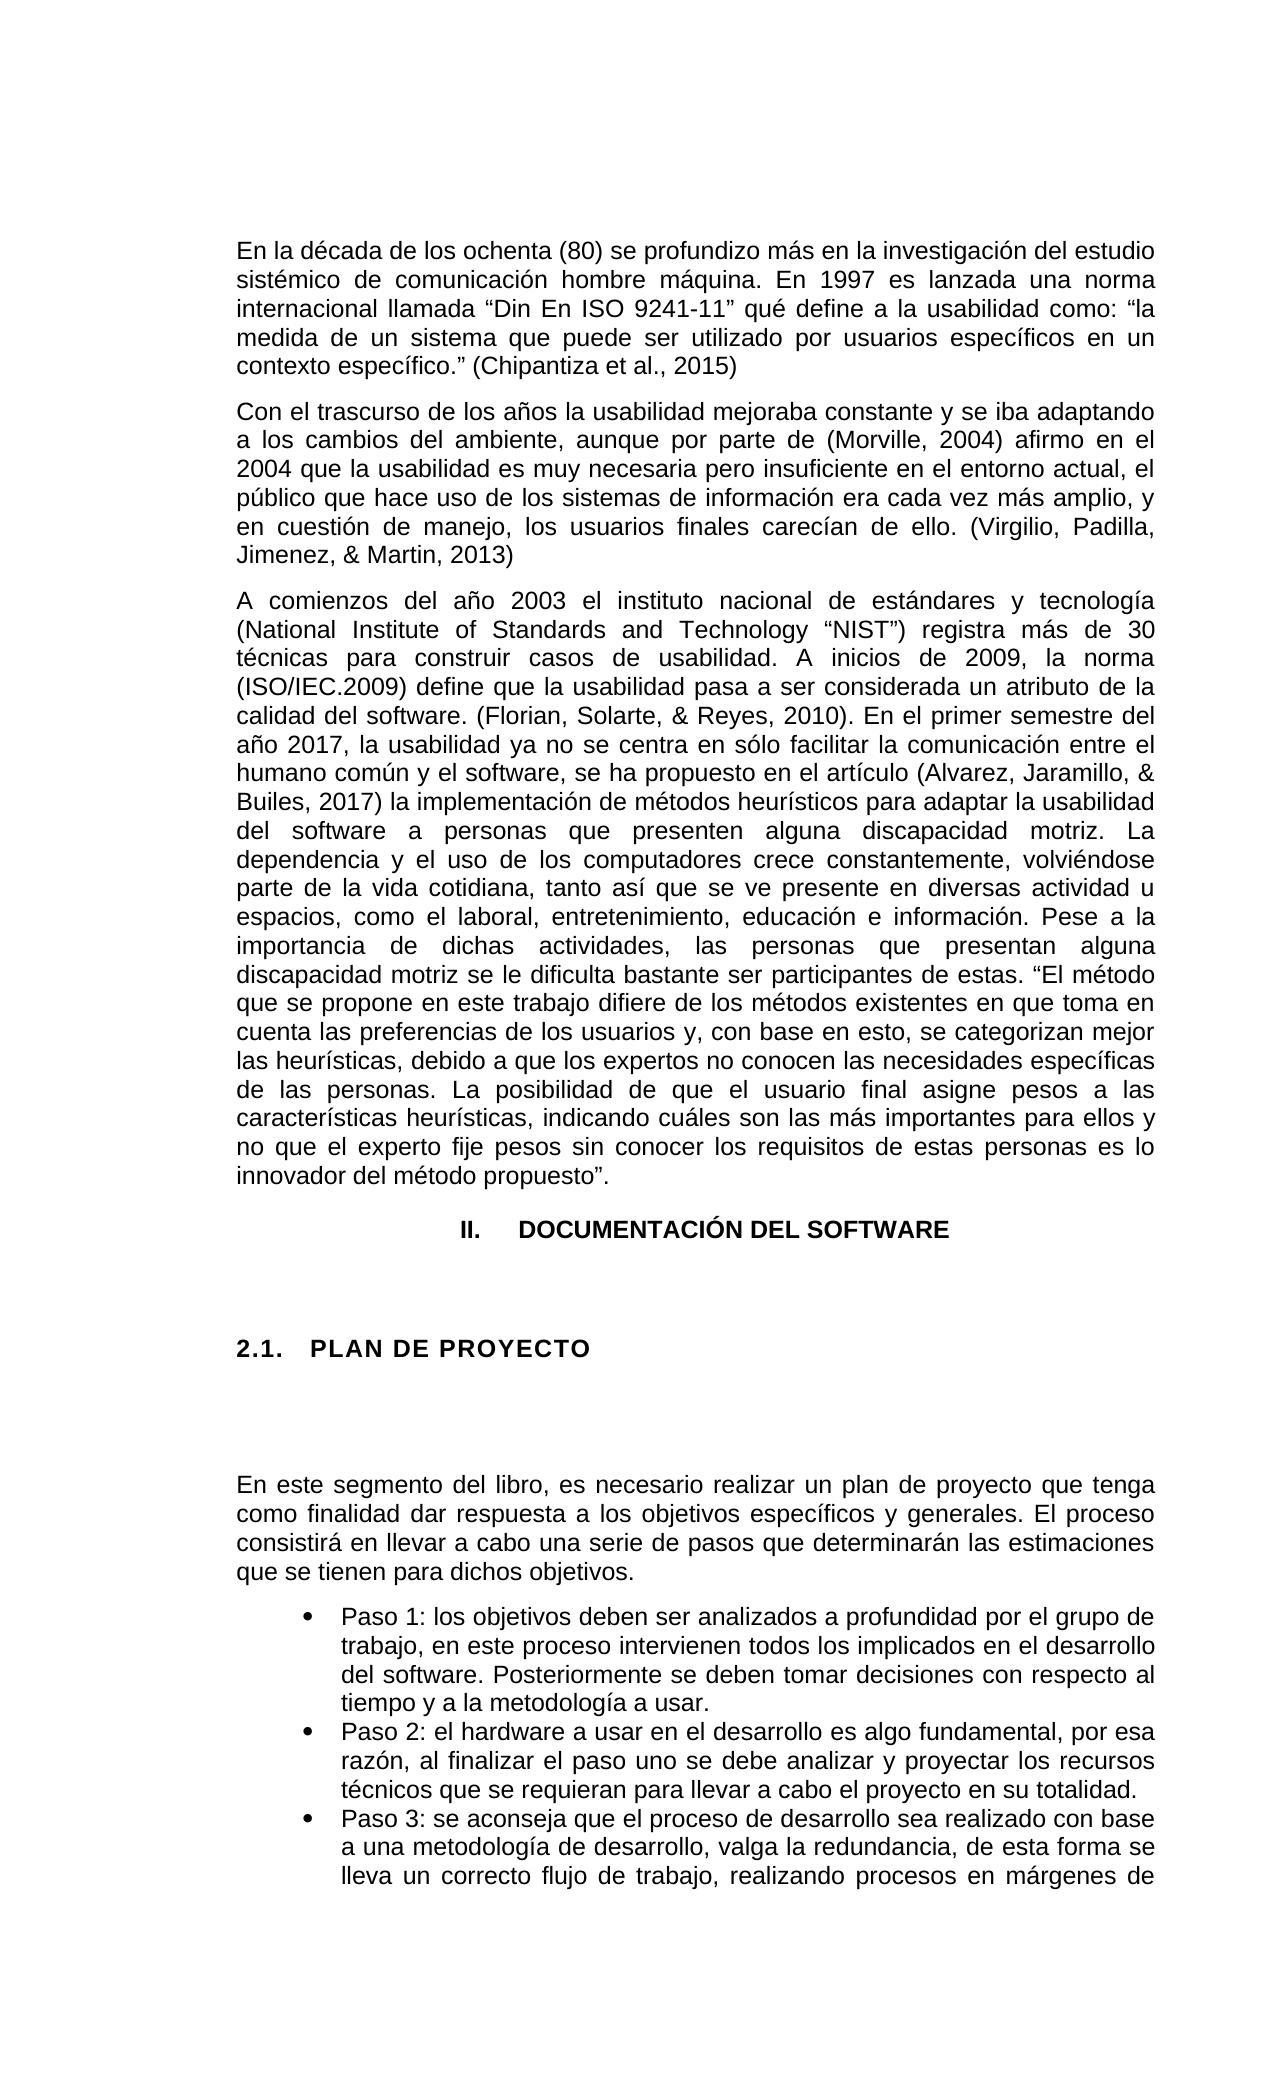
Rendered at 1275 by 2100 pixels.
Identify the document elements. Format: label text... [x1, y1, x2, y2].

text Con el trascurso de los años la usabilidad mejoraba constante y se iba adaptando a los cambios del ambiente, aunque por parte de (Morville, 2004) afirmo en el 2004 que la usabilidad es muy necesaria pero insuficiente en el entorno actual, el público que hace uso de los sistemas de información era cada vez más amplio, y en cuestión de manejo, los usuarios finales carecían de ello. (Virgilio, Padilla, Jimenez, & Martin, 2013) [236, 397, 1157, 569]
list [303, 1803, 1157, 1890]
subtitle PLAN DE PROYECTO [236, 1334, 1157, 1363]
list Paso 1: los objetivos deben ser analizados a profundidad por el grupo de trabajo, en este proceso intervienen todos los implicados en el desarrollo del software. Posteriormente se deben tomar decisiones con respecto al tiempo y a la metodología a usar. [303, 1602, 1157, 1717]
text En este segmento del libro, es necesario realizar un plan de proyecto que tenga como finalidad dar respuesta a los objetivos específicos y generales. El proceso consistirá en llevar a cabo una serie de pasos que determinarán las estimaciones que se tienen para dichos objetivos. [236, 1470, 1157, 1585]
text A comienzos del año 2003 el instituto nacional de estándares y tecnología (National Institute of Standards and Technology “NIST”) registra más de 30 técnicas para construir casos de usabilidad. A inicios de 2009, la norma (ISO/IEC.2009) define que la usabilidad pasa a ser considerada un atributo de la calidad del software. (Florian, Solarte, & Reyes, 2010). En el primer semestre del año 2017, la usabilidad ya no se centra en sólo facilitar la comunicación entre el humano común y el software, se ha propuesto en el artículo (Alvarez, Jaramillo, & Builes, 2017) la implementación de métodos heurísticos para adaptar la usabilidad del software a personas que presenten alguna discapacidad motriz. La dependencia y el uso de los computadores crece constantemente, volviéndose parte de la vida cotidiana, tanto así que se ve presente en diversas actividad u espacios, como el laboral, entretenimiento, educación e información. Pese a la importancia de dichas actividades, las personas que presentan alguna discapacidad motriz se le dificulta bastante ser participantes de estas. “El método que se propone en este trabajo difiere de los métodos existentes en que toma en cuenta las preferencias de los usuarios y, con base en esto, se categorizan mejor las heurísticas, debido a que los expertos no conocen las necesidades específicas de las personas. La posibilidad de que el usuario final asigne pesos a las características heurísticas, indicando cuáles son las más importantes para ellos y no que el experto fije pesos sin conocer los requisitos de estas personas es lo innovador del método propuesto”. [236, 586, 1157, 1189]
subtitle DOCUMENTACIÓN DEL SOFTWARE [274, 1214, 1157, 1243]
list Paso 2: el hardware a usar en el desarrollo es algo fundamental, por esa razón, al finalizar el paso uno se debe analizar y proyectar los recursos técnicos que se requieran para llevar a cabo el proyecto en su totalidad. [303, 1717, 1157, 1803]
text En la década de los ochenta (80) se profundizo más en la investigación del estudio sistémico de comunicación hombre máquina. En 1997 es lanzada una norma internacional llamada “Din En ISO 9241-11” qué define a la usabilidad como: “la medida de un sistema que puede ser utilizado por usuarios específicos en un contexto específico.” (Chipantiza et al., 2015) [236, 236, 1157, 380]
